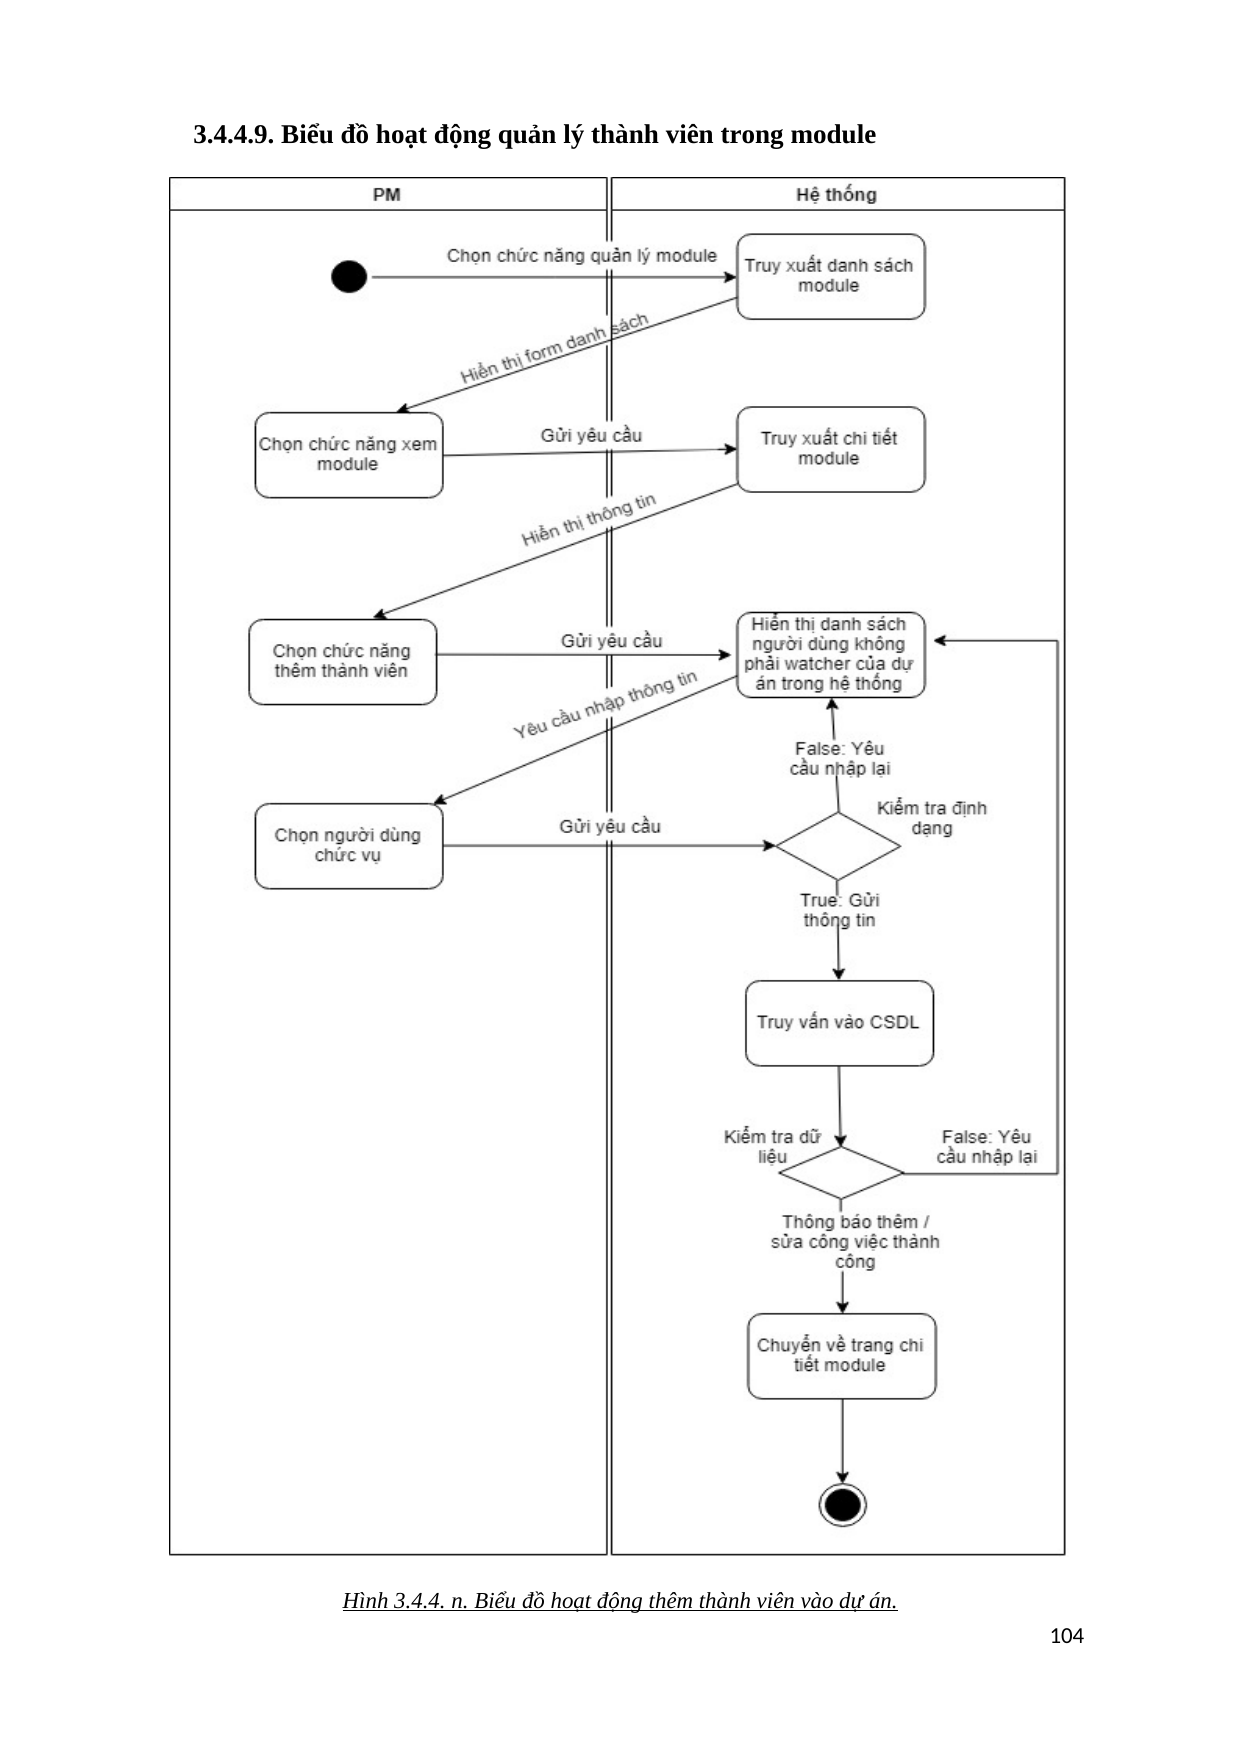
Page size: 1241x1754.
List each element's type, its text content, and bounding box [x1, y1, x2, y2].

picture [169, 177, 1072, 1557]
text Hình 3.4.4. n. Biểu đồ hoạt động thêm thành viên vào dự án. [118, 1587, 1122, 1613]
subtitle 3.4.4.9. Biểu đồ hoạt động quản lý thành viên trong module [118, 118, 1122, 149]
